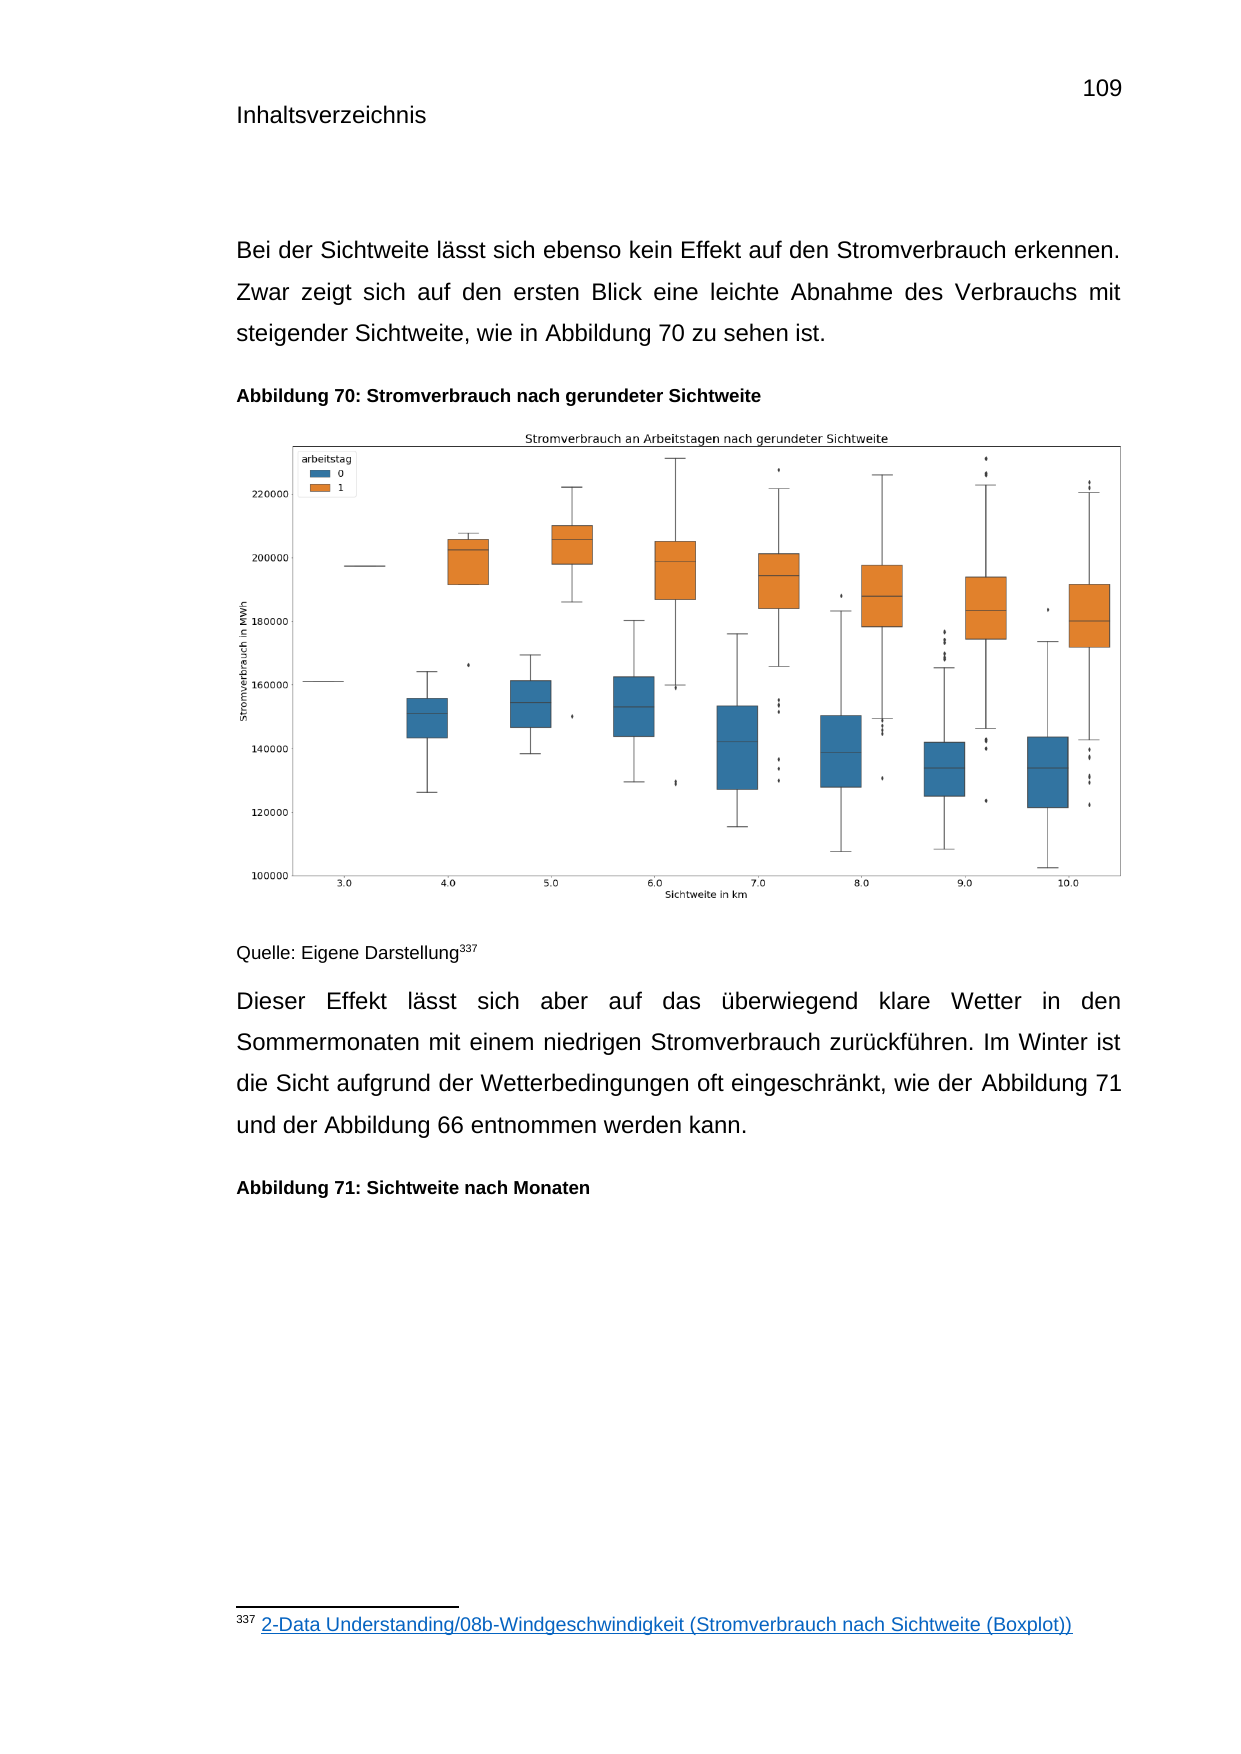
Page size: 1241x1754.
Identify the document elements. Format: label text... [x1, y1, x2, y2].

text Abbildung 71: Sichtweite nach Monaten [236, 1177, 1122, 1198]
text Bei der Sichtweite lässt sich ebenso kein Effekt auf den Stromverbrauch erkennen. Zwar zeigt sich auf den ersten Blick eine leichte Abnahme des Verbrauchs mit steigender Sichtweite, wie in Abbildung 70 zu sehen ist. [236, 236, 1122, 347]
picture [236, 430, 1123, 903]
text Abbildung 70: Stromverbrauch nach gerundeter Sichtweite [236, 385, 1122, 407]
text Quelle: Eigene Darstellung [236, 942, 1122, 963]
text Dieser Effekt lässt sich aber auf das überwiegend klare Wetter in den Sommermonaten mit einem niedrigen Stromverbrauch zurückführen. Im Winter ist die Sicht aufgrund der Wetterbedingungen oft eingeschränkt, wie der Abbildung 71 und der Abbildung 66 entnommen werden kann. [236, 987, 1122, 1138]
